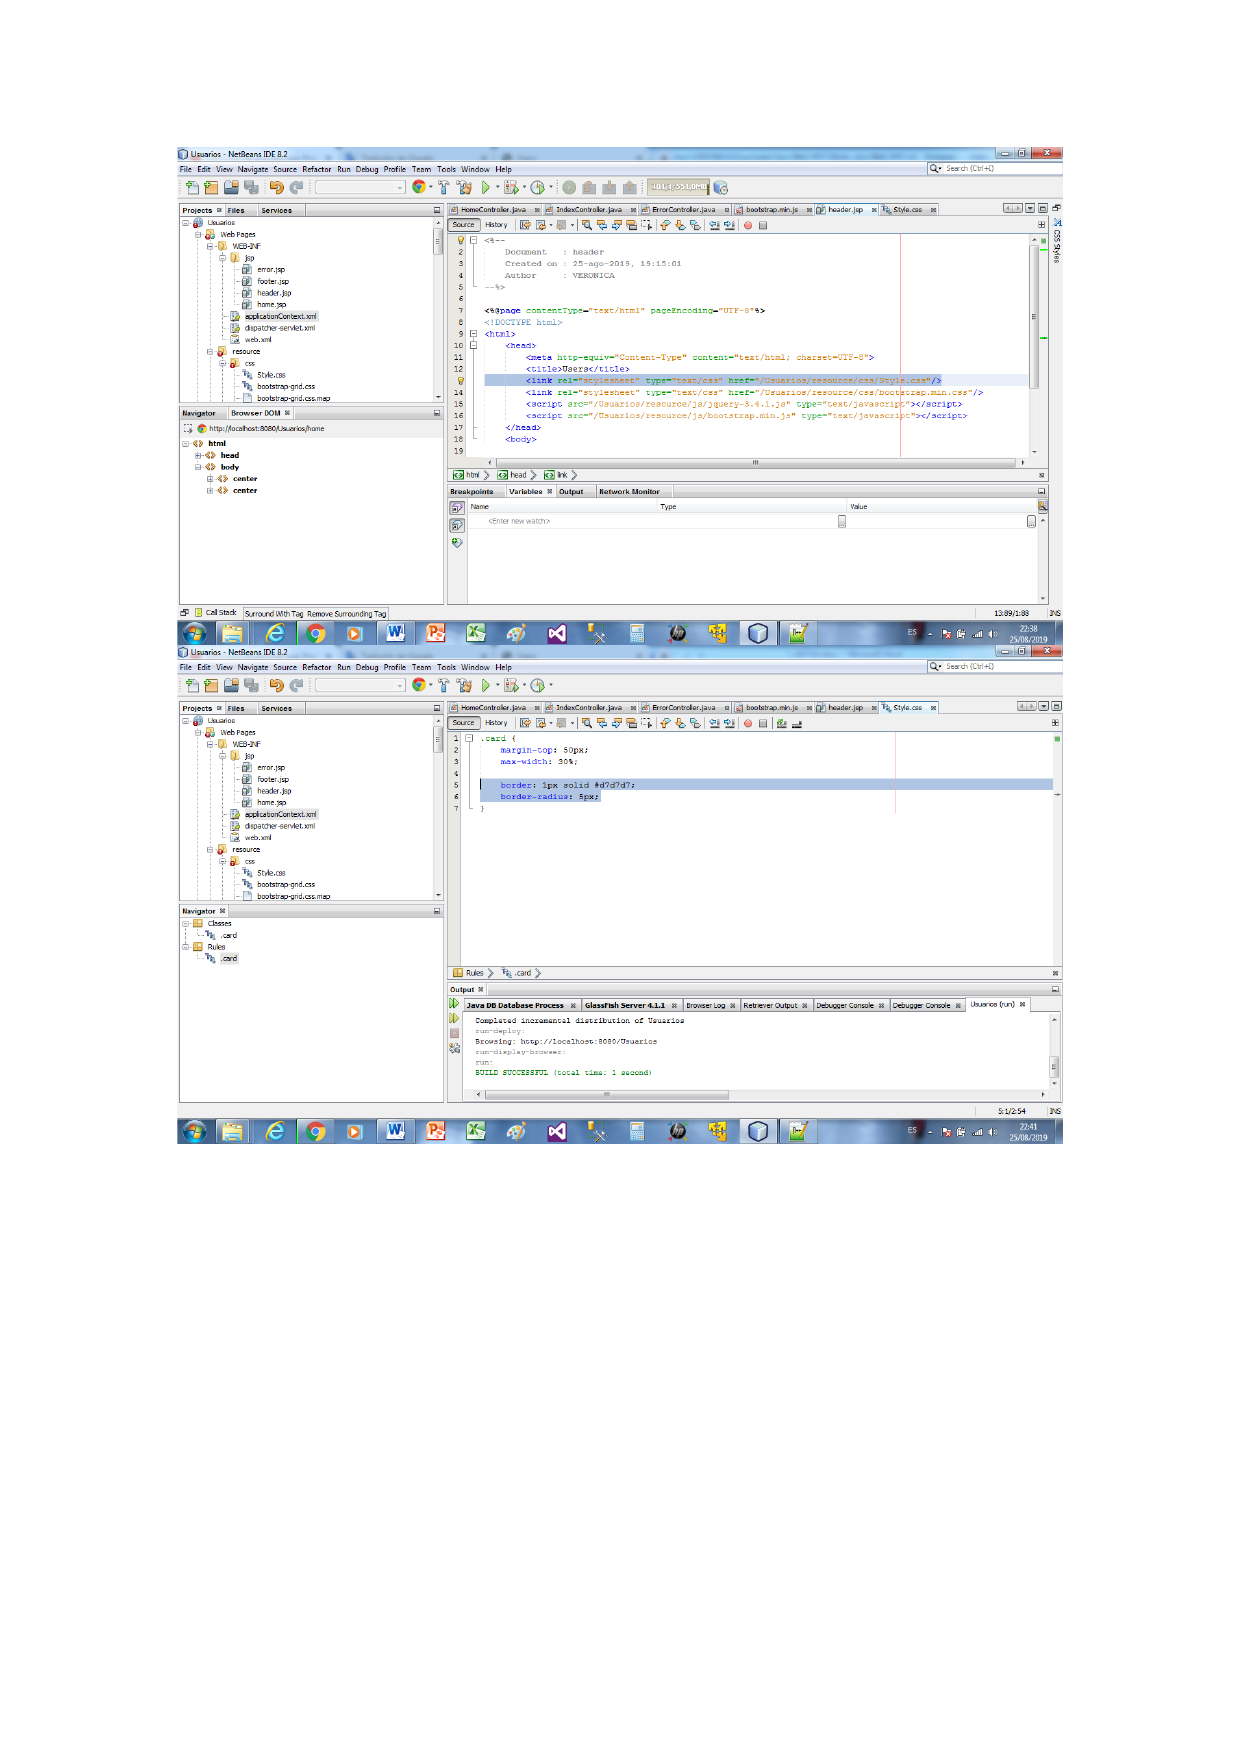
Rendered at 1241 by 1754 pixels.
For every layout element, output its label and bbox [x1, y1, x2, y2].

picture [177, 147, 1063, 1144]
